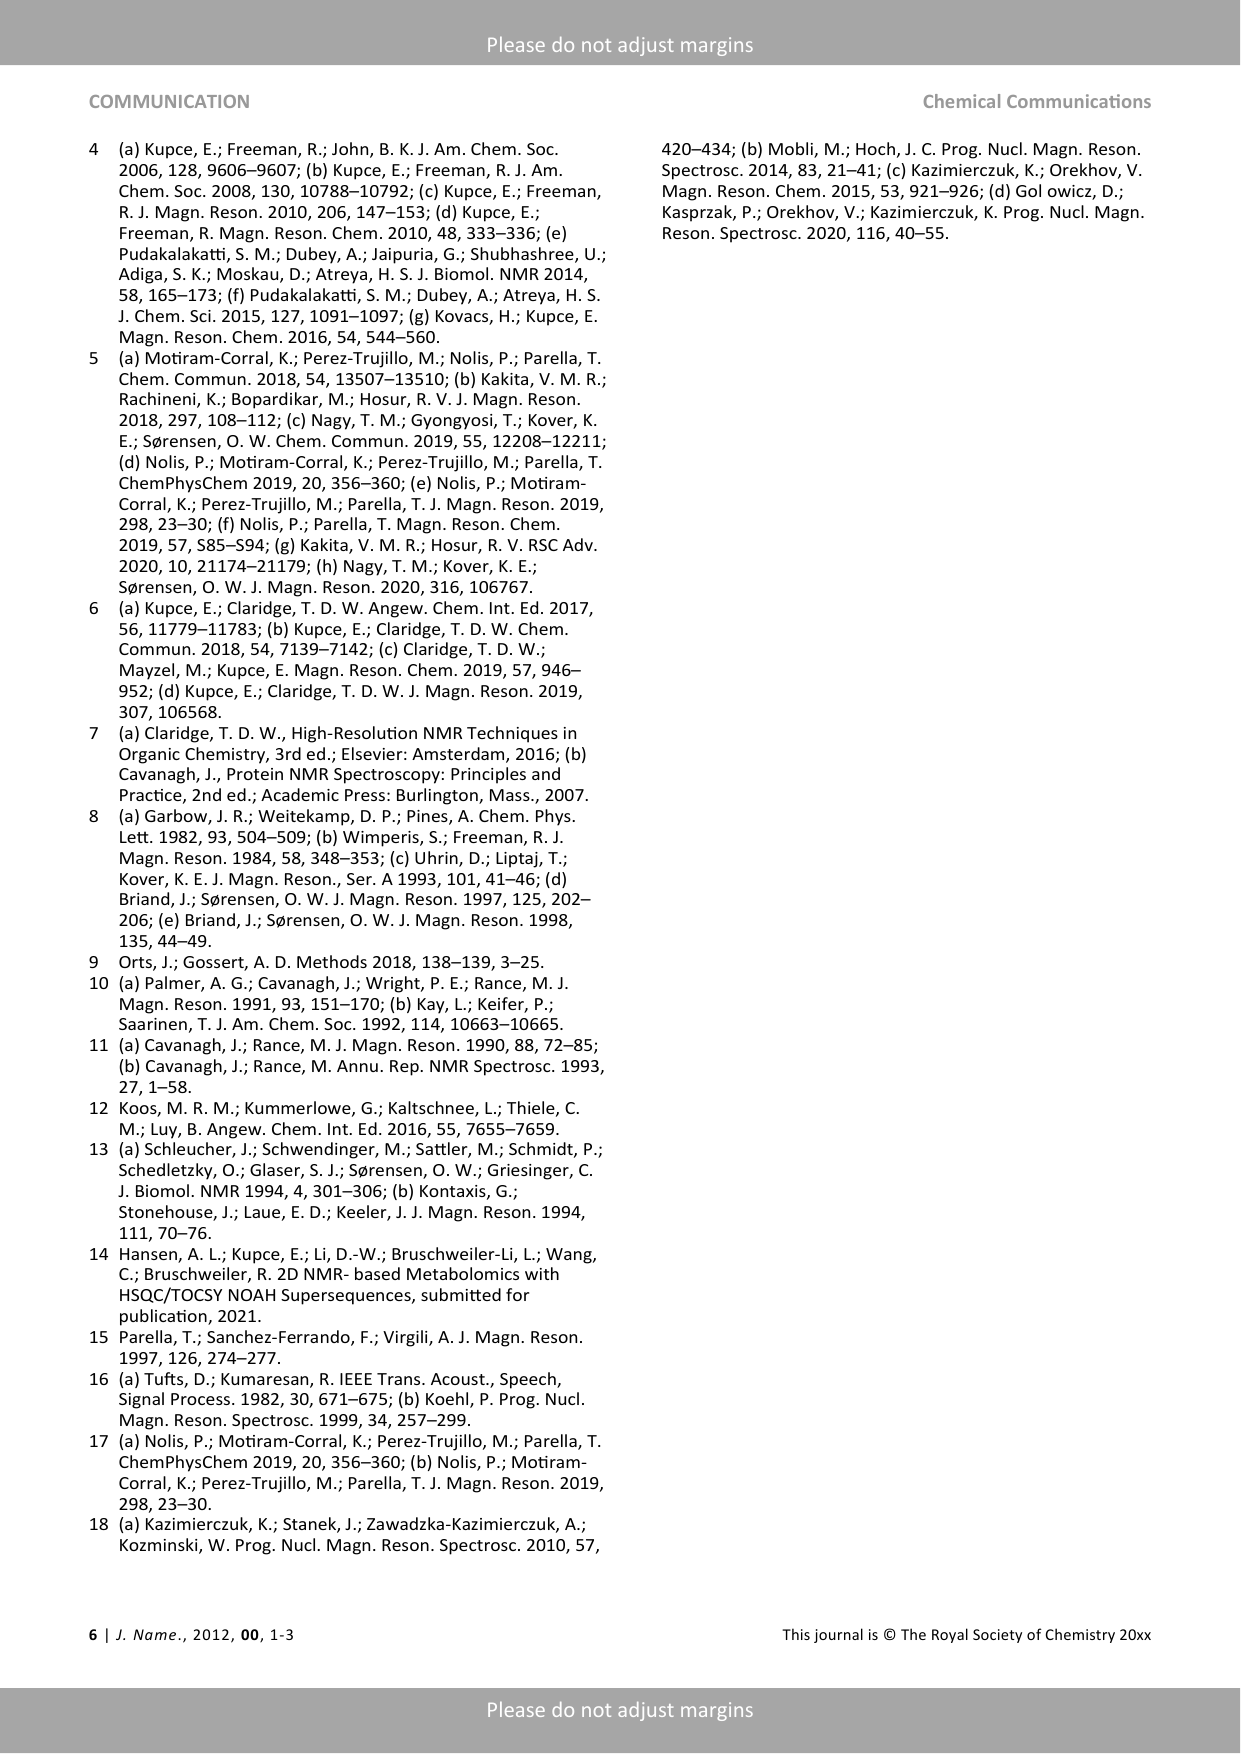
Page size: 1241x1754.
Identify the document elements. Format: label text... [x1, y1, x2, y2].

text (a) Garbow, J. R.; Weitekamp, D. P.; Pines, A. Chem. Phys. Lett. 1982, 93, 504–509; (b) Wimperis, S.; Freeman, R. J. Magn. Reson. 1984, 58, 348–353; (c) Uhrin, D.; Liptaj, T.; Kover, K. E. J. Magn. Reson., Ser. A 1993, 101, 41–46; (d) Briand, J.; Sørensen, O. W. J. Magn. Reson. 1997, 125, 202–206; (e) Briand, J.; Sørensen, O. W. J. Magn. Reson. 1998, 135, 44–49. [89, 806, 608, 952]
text Koos, M. R. M.; Kummerlowe, G.; Kaltschnee, L.; Thiele, C. M.; Luy, B. Angew. Chem. Int. Ed. 2016, 55, 7655–7659. [89, 1097, 608, 1139]
text (a) Kupce, E.; Freeman, R.; John, B. K. J. Am. Chem. Soc. 2006, 128, 9606–9607; (b) Kupce, E.; Freeman, R. J. Am. Chem. Soc. 2008, 130, 10788–10792; (c) Kupce, E.; Freeman, R. J. Magn. Reson. 2010, 206, 147–153; (d) Kupce, E.; Freeman, R. Magn. Reson. Chem. 2010, 48, 333–336; (e) Pudakalakatti, S. M.; Dubey, A.; Jaipuria, G.; Shubhashree, U.; Adiga, S. K.; Moskau, D.; Atreya, H. S. J. Biomol. NMR 2014, 58, 165–173; (f) Pudakalakatti, S. M.; Dubey, A.; Atreya, H. S. J. Chem. Sci. 2015, 127, 1091–1097; (g) Kovacs, H.; Kupce, E. Magn. Reson. Chem. 2016, 54, 544–560. [89, 139, 608, 347]
text (a) Nolis, P.; Motiram-Corral, K.; Perez-Trujillo, M.; Parella, T. ChemPhysChem 2019, 20, 356–360; (b) Nolis, P.; Motiram-Corral, K.; Perez-Trujillo, M.; Parella, T. J. Magn. Reson. 2019, 298, 23–30. [89, 1431, 608, 1514]
text Parella, T.; Sanchez-Ferrando, F.; Virgili, A. J. Magn. Reson. 1997, 126, 274–277. [89, 1327, 608, 1368]
text (a) Motiram-Corral, K.; Perez-Trujillo, M.; Nolis, P.; Parella, T. Chem. Commun. 2018, 54, 13507–13510; (b) Kakita, V. M. R.; Rachineni, K.; Bopardikar, M.; Hosur, R. V. J. Magn. Reson. 2018, 297, 108–112; (c) Nagy, T. M.; Gyongyosi, T.; Kover, K. E.; Sørensen, O. W. Chem. Commun. 2019, 55, 12208–12211; (d) Nolis, P.; Motiram-Corral, K.; Perez-Trujillo, M.; Parella, T. ChemPhysChem 2019, 20, 356–360; (e) Nolis, P.; Motiram-Corral, K.; Perez-Trujillo, M.; Parella, T. J. Magn. Reson. 2019, 298, 23–30; (f) Nolis, P.; Parella, T. Magn. Reson. Chem. 2019, 57, S85–S94; (g) Kakita, V. M. R.; Hosur, R. V. RSC Adv. 2020, 10, 21174–21179; (h) Nagy, T. M.; Kover, K. E.; Sørensen, O. W. J. Magn. Reson. 2020, 316, 106767. [89, 347, 608, 597]
text (a) Schleucher, J.; Schwendinger, M.; Sattler, M.; Schmidt, P.; Schedletzky, O.; Glaser, S. J.; Sørensen, O. W.; Griesinger, C. J. Biomol. NMR 1994, 4, 301–306; (b) Kontaxis, G.; Stonehouse, J.; Laue, E. D.; Keeler, J. J. Magn. Reson. 1994, 111, 70–76. [89, 1139, 608, 1243]
text (a) Cavanagh, J.; Rance, M. J. Magn. Reson. 1990, 88, 72–85; (b) Cavanagh, J.; Rance, M. Annu. Rep. NMR Spectrosc. 1993, 27, 1–58. [89, 1035, 608, 1097]
text Hansen, A. L.; Kupce, E.; Li, D.-W.; Bruschweiler-Li, L.; Wang, C.; Bruschweiler, R. 2D NMR- based Metabolomics with HSQC/TOCSY NOAH Supersequences, submitted for publication, 2021. [89, 1243, 608, 1327]
text (a) Tufts, D.; Kumaresan, R. IEEE Trans. Acoust., Speech, Signal Process. 1982, 30, 671–675; (b) Koehl, P. Prog. Nucl. Magn. Reson. Spectrosc. 1999, 34, 257–299. [89, 1368, 608, 1431]
text (a) Kazimierczuk, K.; Stanek, J.; Zawadzka-Kazimierczuk, A.; Kozminski, W. Prog. Nucl. Magn. Reson. Spectrosc. 2010, 57, 420–434; (b) Mobli, M.; Hoch, J. C. Prog. Nucl. Magn. Reson. Spectrosc. 2014, 83, 21–41; (c) Kazimierczuk, K.; Orekhov, V. Magn. Reson. Chem. 2015, 53, 921–926; (d) Gol owicz, D.; Kasprzak, P.; Orekhov, V.; Kazimierczuk, K. Prog. Nucl. Magn. Reson. Spectrosc. 2020, 116, 40–55. [632, 139, 1152, 243]
text (a) Palmer, A. G.; Cavanagh, J.; Wright, P. E.; Rance, M. J. Magn. Reson. 1991, 93, 151–170; (b) Kay, L.; Keifer, P.; Saarinen, T. J. Am. Chem. Soc. 1992, 114, 10663–10665. [89, 972, 608, 1035]
text (a) Claridge, T. D. W., High-Resolution NMR Techniques in Organic Chemistry, 3rd ed.; Elsevier: Amsterdam, 2016; (b) Cavanagh, J., Protein NMR Spectroscopy: Principles and Practice, 2nd ed.; Academic Press: Burlington, Mass., 2007. [89, 722, 608, 806]
text Orts, J.; Gossert, A. D. Methods 2018, 138–139, 3–25. [89, 952, 608, 972]
text (a) Kupce, E.; Claridge, T. D. W. Angew. Chem. Int. Ed. 2017, 56, 11779–11783; (b) Kupce, E.; Claridge, T. D. W. Chem. Commun. 2018, 54, 7139–7142; (c) Claridge, T. D. W.; Mayzel, M.; Kupce, E. Magn. Reson. Chem. 2019, 57, 946–952; (d) Kupce, E.; Claridge, T. D. W. J. Magn. Reson. 2019, 307, 106568. [89, 597, 608, 722]
